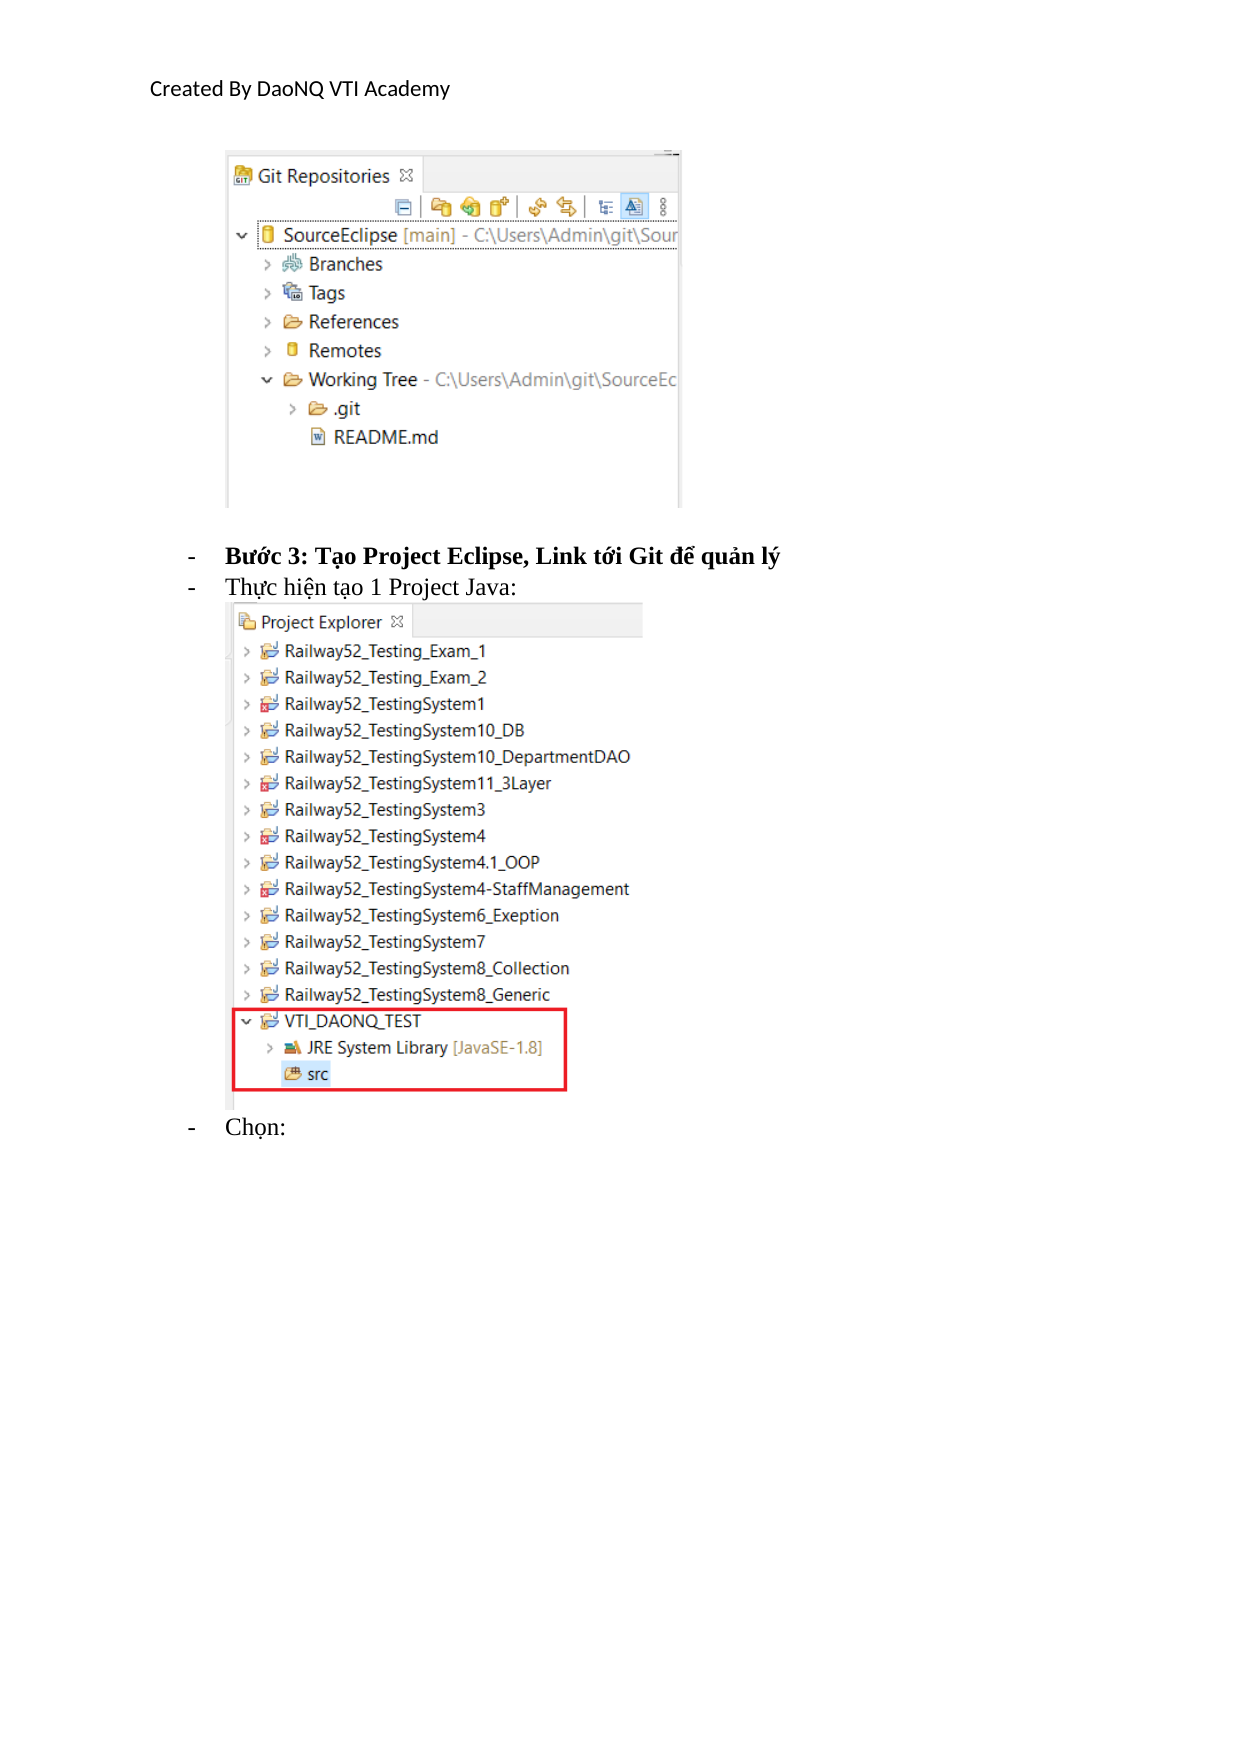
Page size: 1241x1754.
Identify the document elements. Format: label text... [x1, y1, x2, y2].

picture [225, 150, 683, 508]
list Bước 3: Tạo Project Eclipse, Link tới Git để quản lý [187, 541, 1090, 569]
picture [225, 602, 643, 1110]
list Chọn: [187, 1112, 1090, 1141]
list Thực hiện tạo 1 Project Java: [187, 572, 1090, 601]
